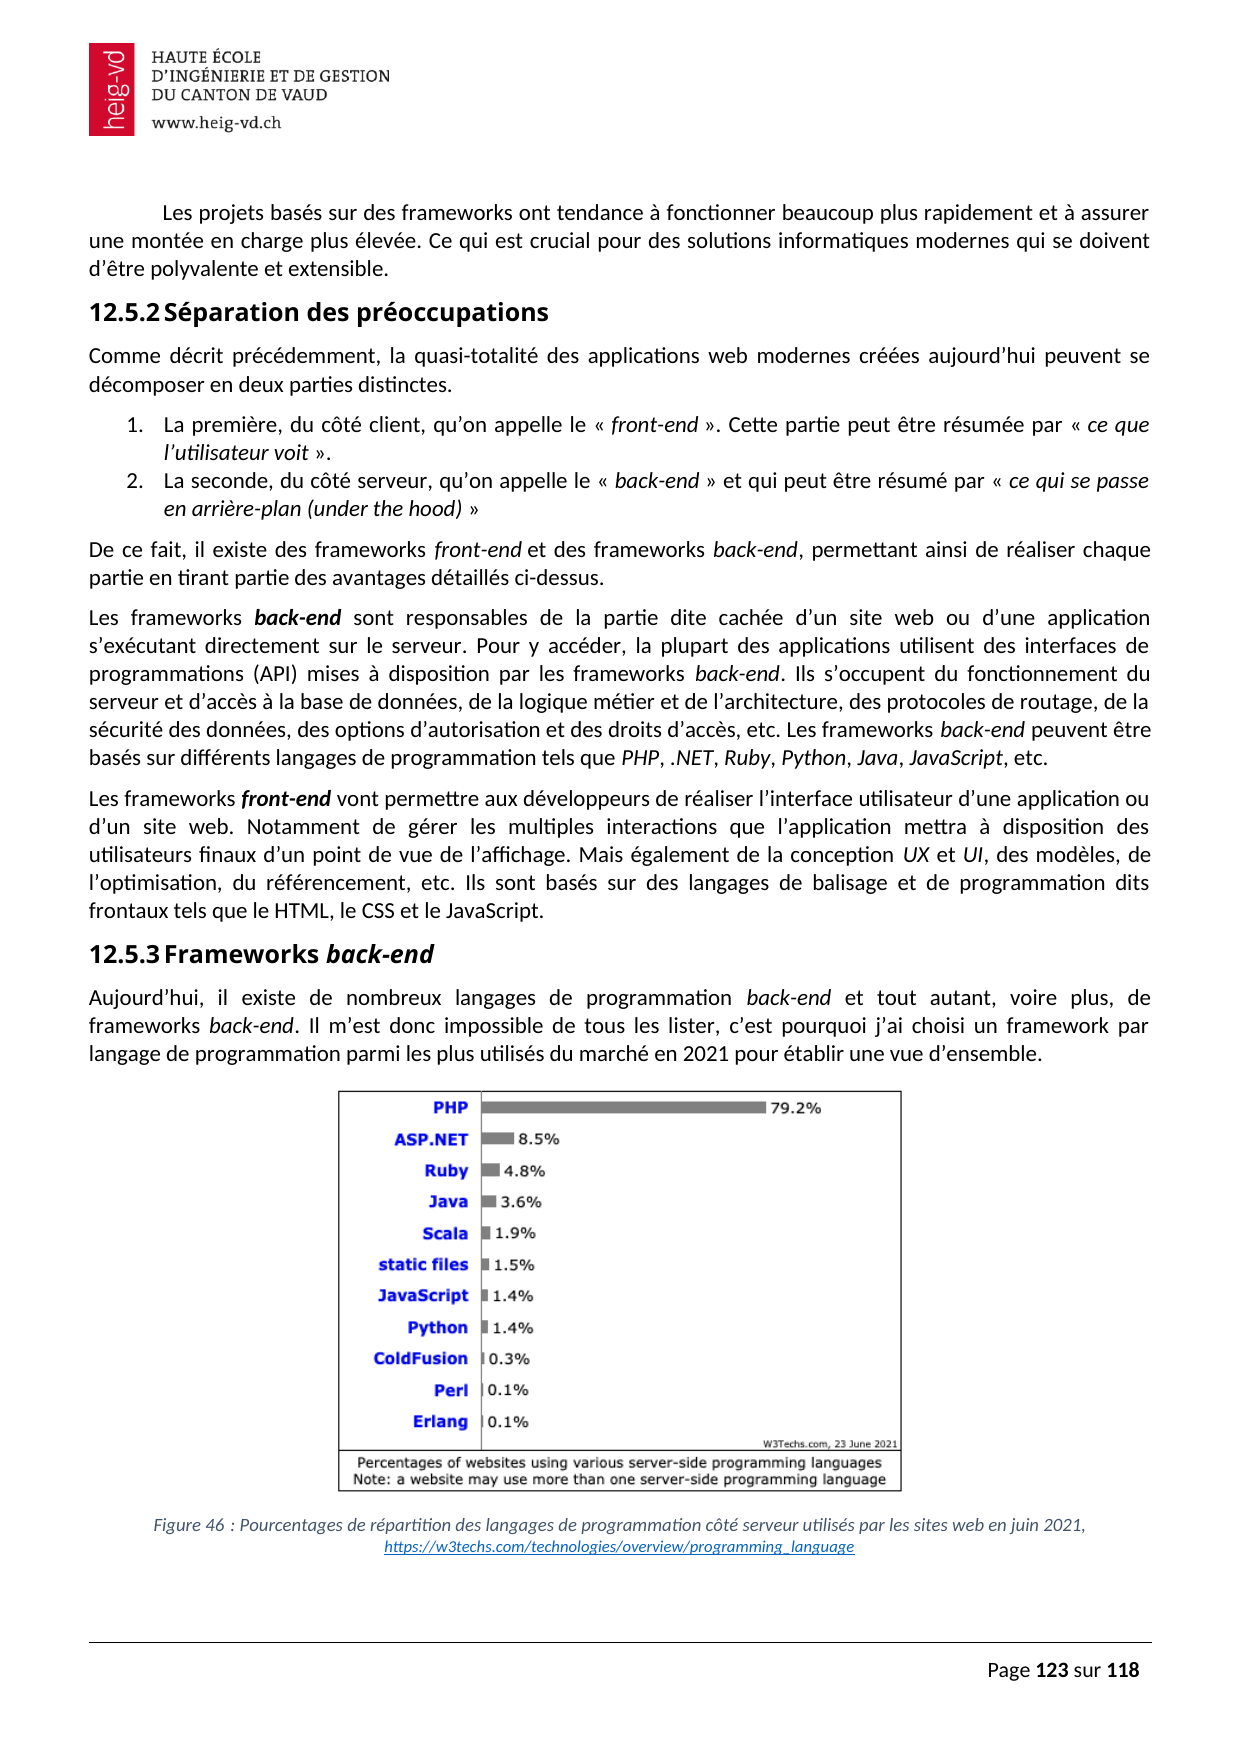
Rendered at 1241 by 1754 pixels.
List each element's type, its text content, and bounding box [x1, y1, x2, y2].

text Comme décrit précédemment, la quasi-totalité des applications web modernes créées aujourd’hui peuvent se décomposer en deux parties distinctes. [89, 342, 1152, 398]
list La seconde, du côté serveur, qu’on appelle le « back-end » et qui peut être résumé par « ce qui se passe en arrière-plan (under the hood) » [126, 466, 1152, 522]
text Les frameworks back-end sont responsables de la partie dite cachée d’un site web ou d’une application s’exécutant directement sur le serveur. Pour y accéder, la plupart des applications utilisent des interfaces de programmations (API) mises à disposition par les frameworks back-end. Ils s’occupent du fonctionnement du serveur et d’accès à la base de données, de la logique métier et de l’architecture, des protocoles de routage, de la sécurité des données, des options d’autorisation et des droits d’accès, etc. Les frameworks back-end peuvent être basés sur différents langages de programmation tels que PHP, .NET, Ruby, Python, Java, JavaScript, etc. [89, 603, 1152, 771]
subtitle Frameworks back-end [89, 937, 1152, 971]
text Les projets basés sur des frameworks ont tendance à fonctionner beaucoup plus rapidement et à assurer une montée en charge plus élevée. Ce qui est crucial pour des solutions informatiques modernes qui se doivent d’être polyvalente et extensible. [89, 198, 1152, 283]
text Aujourd’hui, il existe de nombreux langages de programmation back-end et tout autant, voire plus, de frameworks back-end. Il m’est donc impossible de tous les lister, c’est pourquoi j’ai choisi un framework par langage de programmation parmi les plus utilisés du marché en 2021 pour établir une vue d’ensemble. [89, 983, 1152, 1067]
list La première, du côté client, qu’on appelle le « front-end ». Cette partie peut être résumée par « ce que l’utilisateur voit ». [126, 410, 1152, 466]
picture [325, 1079, 916, 1501]
picture [89, 43, 389, 136]
text De ce fait, il existe des frameworks front-end et des frameworks back-end, permettant ainsi de réaliser chaque partie en tirant partie des avantages détaillés ci-dessus. [89, 535, 1152, 591]
subtitle Séparation des préoccupations [89, 295, 1152, 329]
text Les frameworks front-end vont permettre aux développeurs de réaliser l’interface utilisateur d’une application ou d’un site web. Notamment de gérer les multiples interactions que l’application mettra à disposition des utilisateurs finaux d’un point de vue de l’affichage. Mais également de la conception UX et UI, des modèles, de l’optimisation, du référencement, etc. Ils sont basés sur des langages de balisage et de programmation dits frontaux tels que le HTML, le CSS et le JavaScript. [89, 784, 1152, 924]
